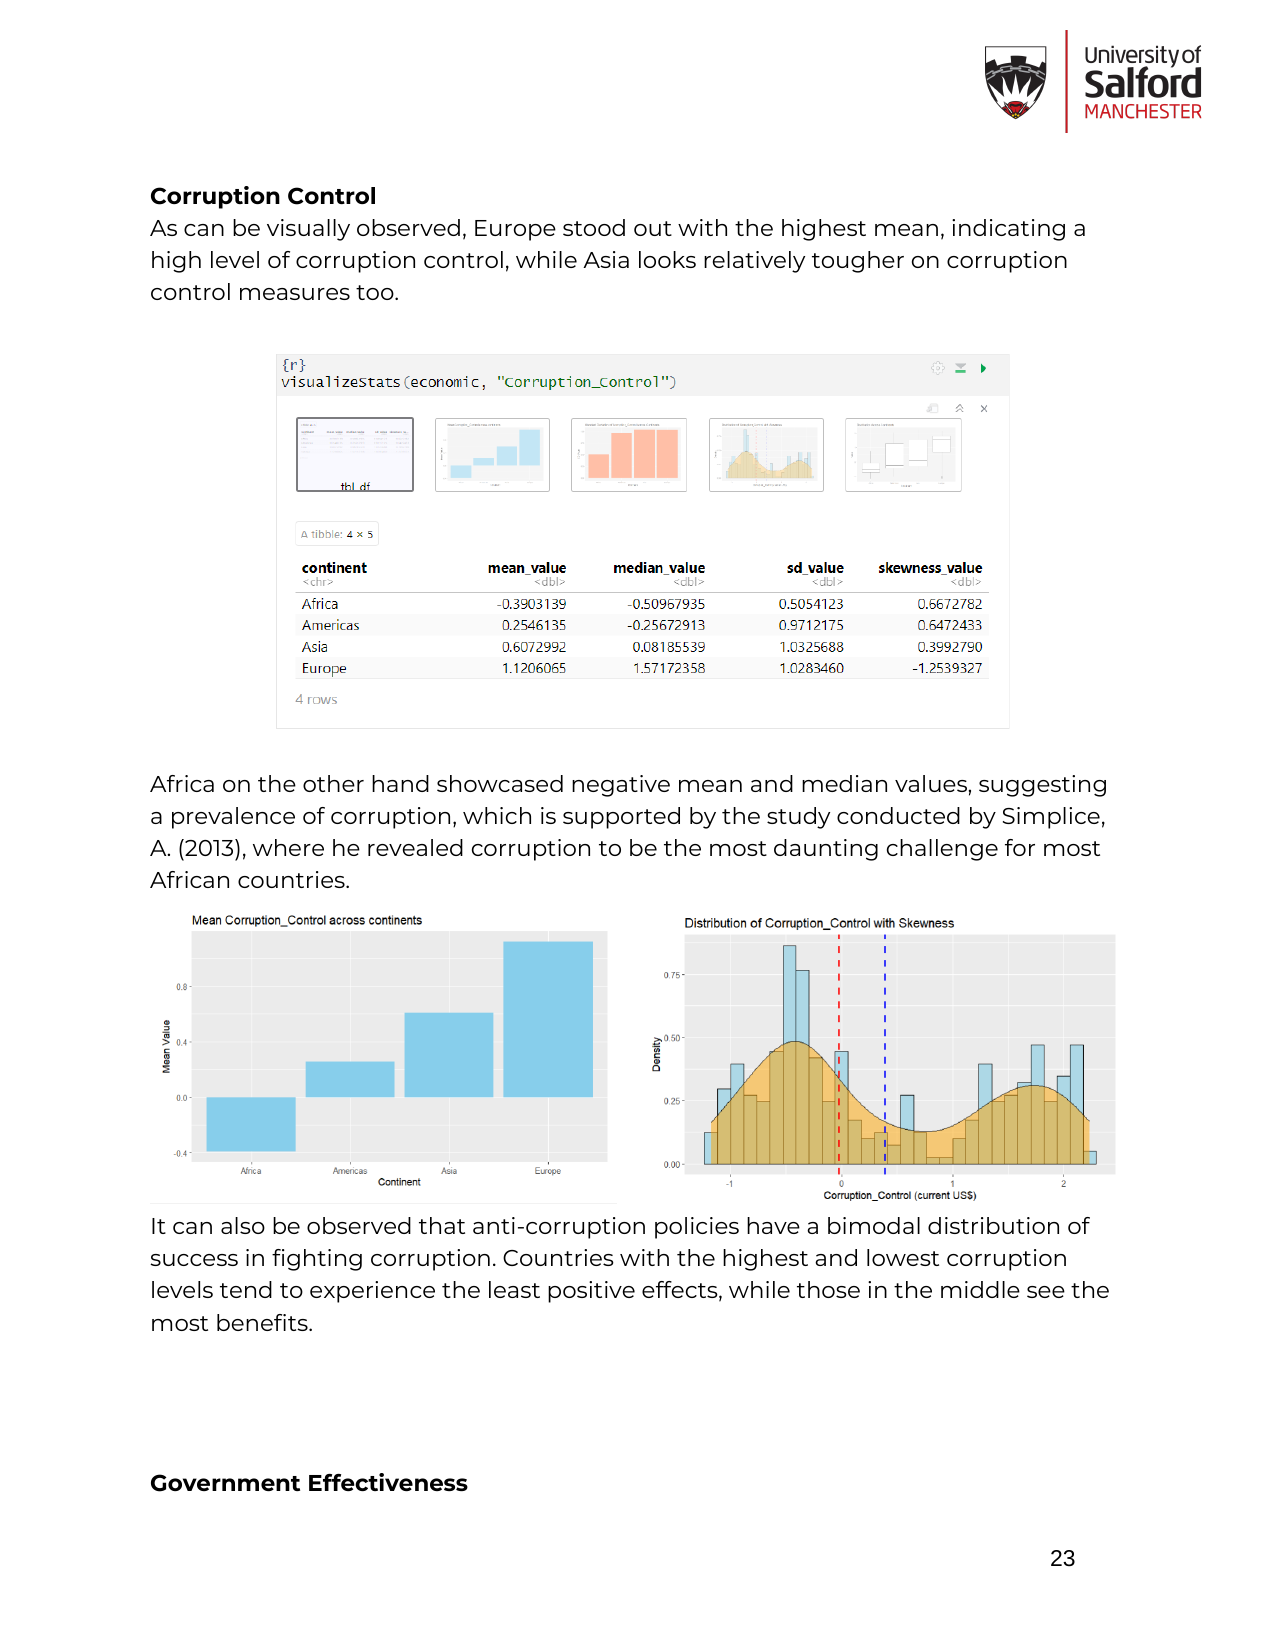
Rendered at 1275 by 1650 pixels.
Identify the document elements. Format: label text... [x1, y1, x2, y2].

text It can also be observed that anti-corruption policies have a bimodal distribution of success in fighting corruption. Countries with the highest and lowest corruption levels tend to experience the least positive effects, while those in the middle see the most benefits. [150, 1213, 1125, 1337]
text Africa on the other hand showcased negative mean and median values, suggesting a prevalence of corruption, which is supported by the study conducted by Simplice, A. (2013), where he revealed corruption to be the most daunting challenge for most African countries. [150, 770, 1125, 894]
text Corruption Control [150, 182, 1125, 210]
picture [985, 30, 1202, 133]
text As can be visually observed, Europe stood out with the highest mean, indicating a high level of corruption control, while Asia looks relatively tougher on corruption control measures too. [150, 214, 1125, 306]
picture [150, 898, 617, 1204]
text Government Effectiveness [150, 1469, 1125, 1497]
picture [640, 903, 1126, 1209]
picture [259, 342, 1016, 734]
